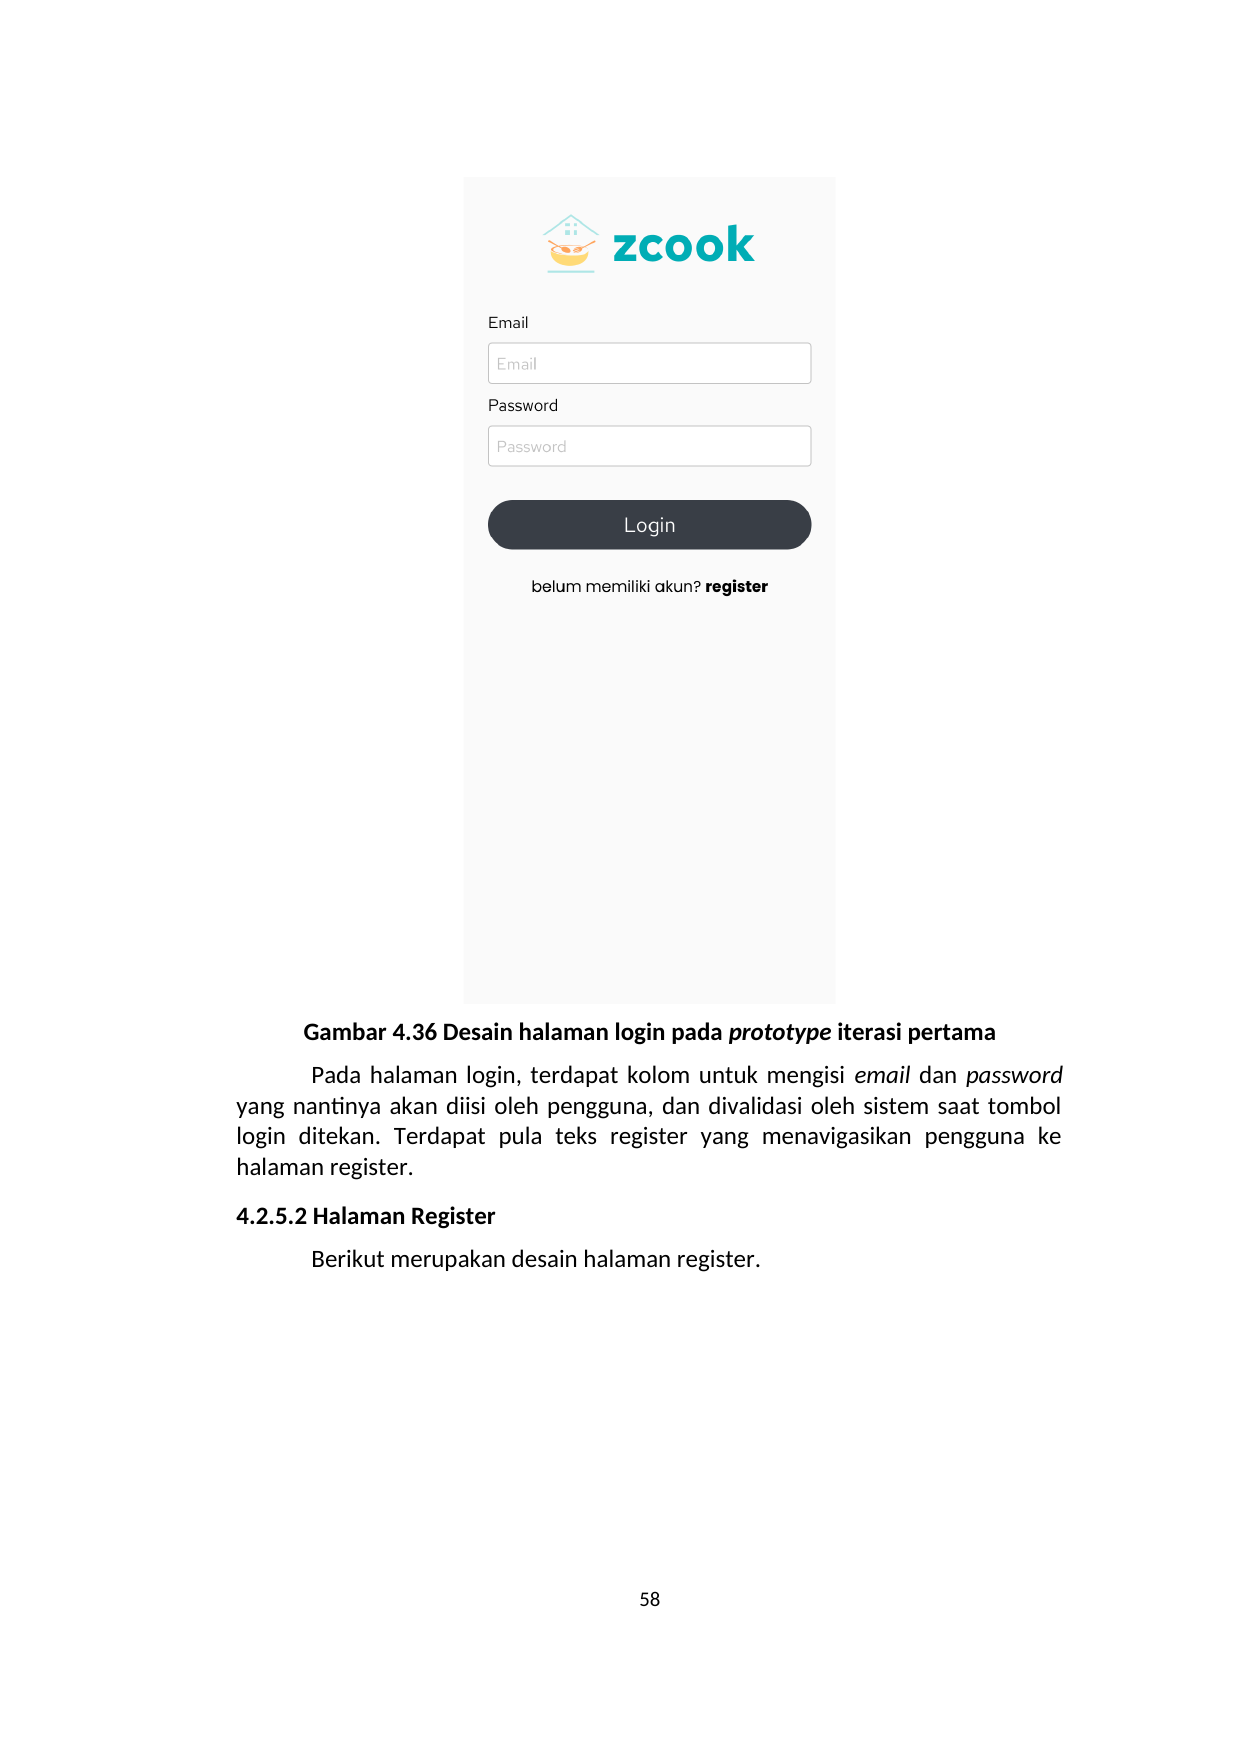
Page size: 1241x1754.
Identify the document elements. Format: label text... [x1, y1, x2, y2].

text Berikut merupakan desain halaman register. [236, 1243, 1063, 1274]
text Pada halaman login, terdapat kolom untuk mengisi email dan password yang nantinya akan diisi oleh pengguna, dan divalidasi oleh sistem saat tombol login ditekan. Terdapat pula teks register yang menavigasikan pengguna ke halaman register. [236, 1059, 1063, 1182]
subtitle Halaman Register [236, 1200, 1063, 1231]
picture [463, 177, 836, 1004]
